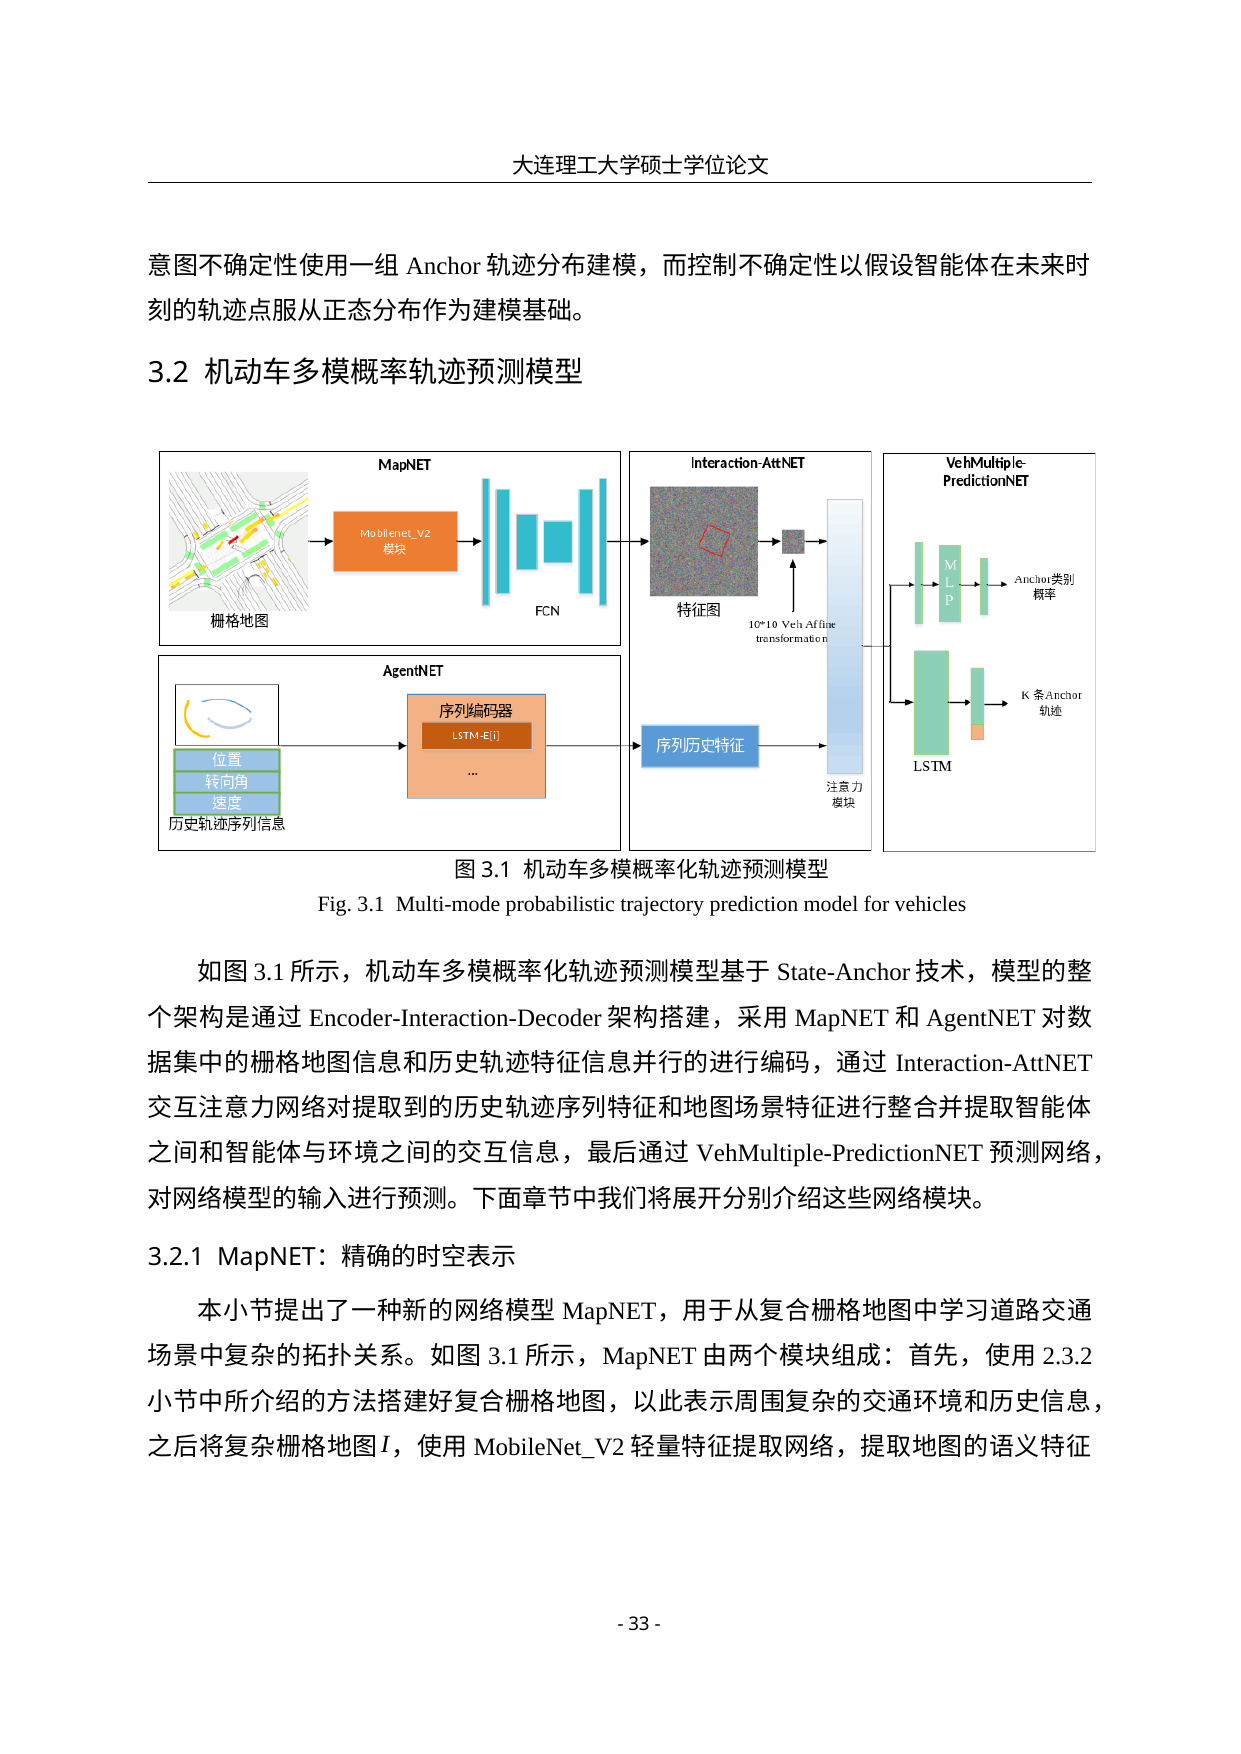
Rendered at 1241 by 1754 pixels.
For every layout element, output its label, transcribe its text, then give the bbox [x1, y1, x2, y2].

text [148, 1290, 1092, 1463]
text 如图3.1所示，机动车多模概率化轨迹预测模型基于State-Anchor技术，模型的整个架构是通过Encoder-Interaction-Decoder架构搭建，采用MapNET和AgentNET对数据集中的栅格地图信息和历史轨迹特征信息并行的进行编码，通过Interaction-AttNET交互注意力网络对提取到的历史轨迹序列特征和地图场景特征进行整合并提取智能体之间和智能体与环境之间的交互信息，最后通过VehMultiple-PredictionNET预测网络，对网络模型的输入进行预测。下面章节中我们将展开分别介绍这些网络模块。 [148, 952, 1092, 1214]
text Fig. 3.1 Multi-mode probabilistic trajectory prediction model for vehicles [148, 891, 1092, 917]
subtitle 3.2 机动车多模概率轨迹预测模型 [148, 349, 1092, 391]
subtitle 3.2.1 MapNET：精确的时空表示 [148, 1236, 1092, 1272]
text 图3.1 机动车多模概率化轨迹预测模型 [148, 852, 1092, 883]
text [148, 246, 1092, 327]
